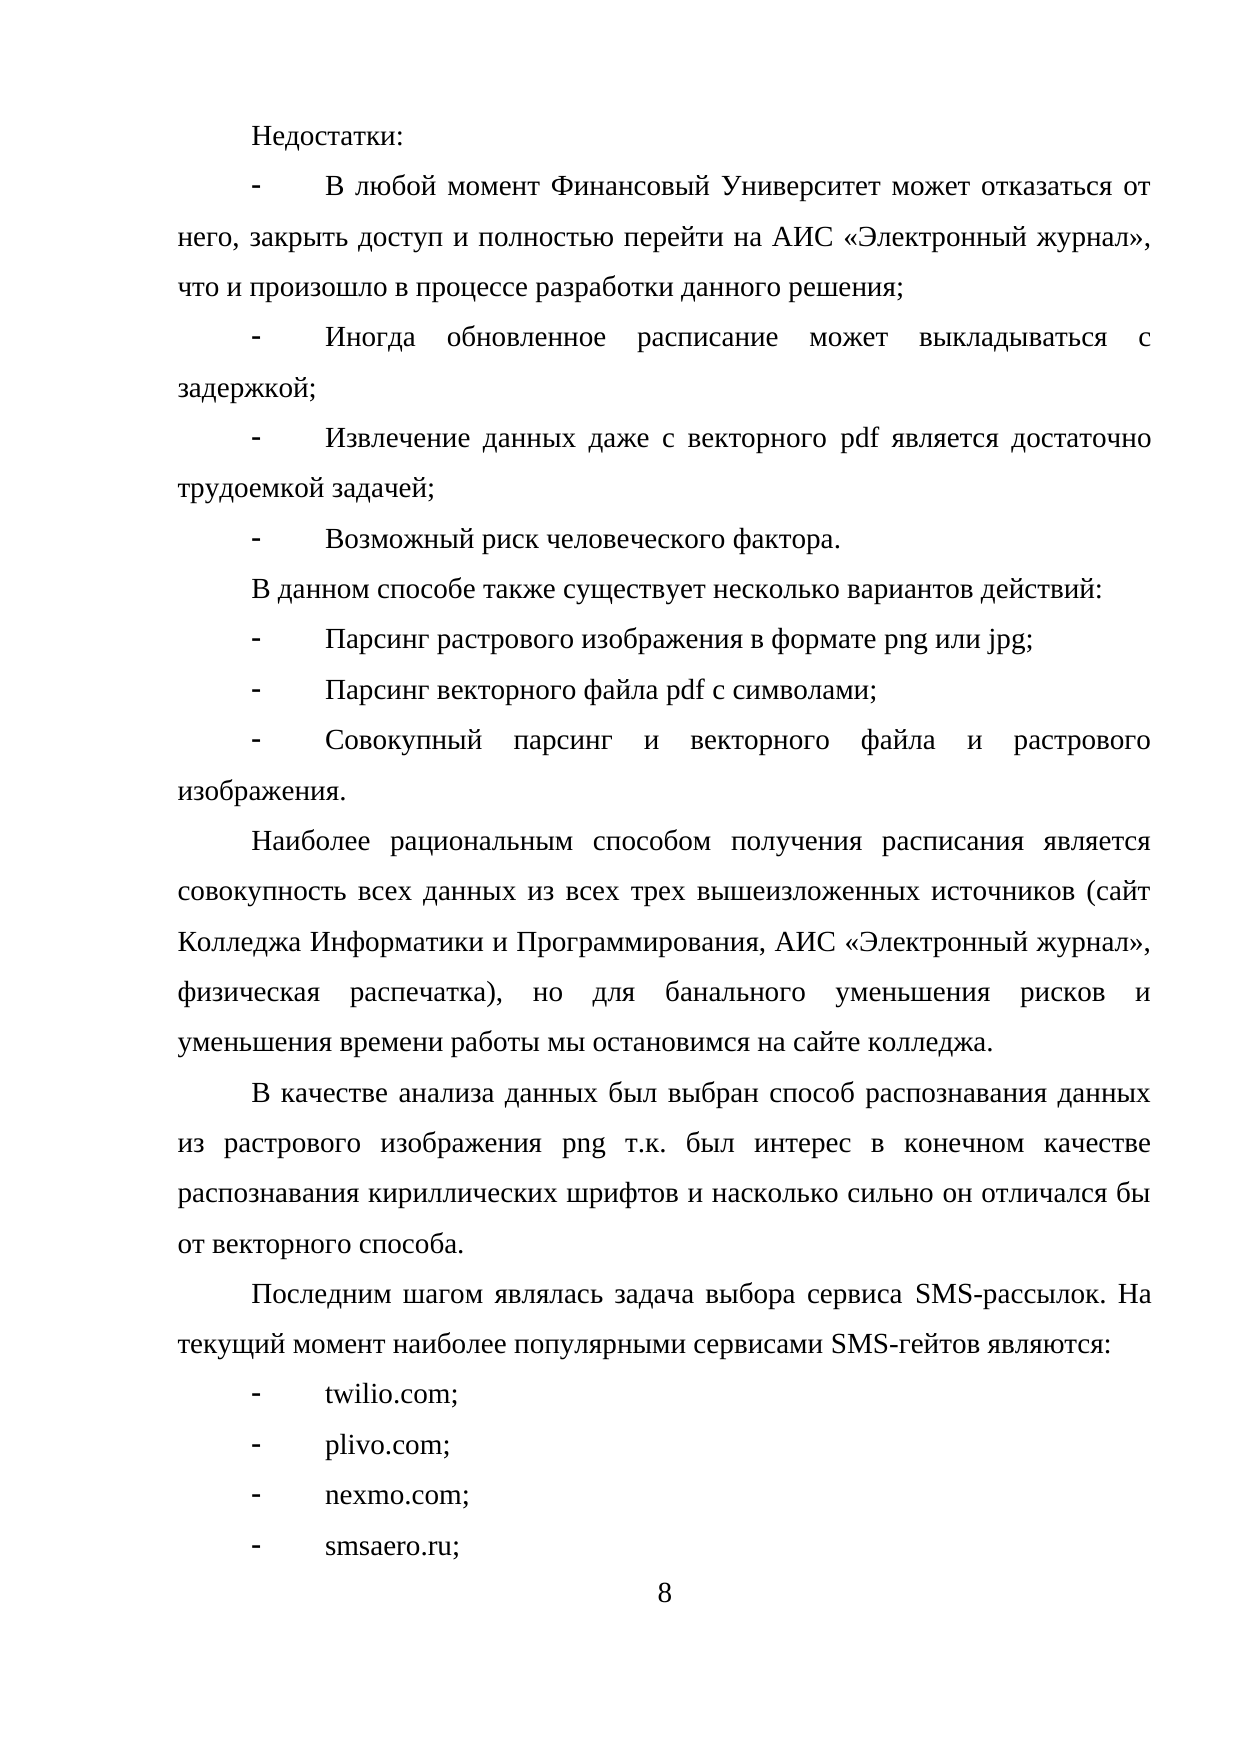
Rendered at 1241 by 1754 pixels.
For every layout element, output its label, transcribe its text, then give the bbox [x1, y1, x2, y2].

list twilio.com; [177, 1377, 1152, 1410]
text В качестве анализа данных был выбран способ распознавания данных из растрового изображения png т.к. был интерес в конечном качестве распознавания кириллических шрифтов и насколько сильно он отличался бы от векторного способа. [177, 1075, 1152, 1259]
list Совокупный парсинг и векторного файла и растрового изображения. [177, 722, 1152, 806]
text Недостатки: [177, 118, 1152, 152]
list Извлечение данных даже с векторного pdf является достаточно трудоемкой задачей; [177, 420, 1152, 504]
list Возможный риск человеческого фактора. [177, 521, 1152, 554]
text Последним шагом являлась задача выбора сервиса SMS-рассылок. На текущий момент наиболее популярными сервисами SMS-гейтов являются: [177, 1276, 1152, 1360]
text Наиболее рациональным способом получения расписания является совокупность всех данных из всех трех вышеизложенных источников (сайт Колледжа Информатики и Программирования, АИС «Электронный журнал», физическая распечатка), но для банального уменьшения рисков и уменьшения времени работы мы остановимся на сайте колледжа. [177, 823, 1152, 1058]
list Парсинг растрового изображения в формате png или jpg; [177, 622, 1152, 655]
list plivo.com; [177, 1427, 1152, 1461]
list Парсинг векторного файла pdf с символами; [177, 672, 1152, 706]
list nexmo.com; [177, 1477, 1152, 1511]
text В данном способе также существует несколько вариантов действий: [177, 571, 1152, 605]
list Иногда обновленное расписание может выкладываться с задержкой; [177, 319, 1152, 403]
list В любой момент Финансовый Университет может отказаться от него, закрыть доступ и полностью перейти на АИС «Электронный журнал», что и произошло в процессе разработки данного решения; [177, 168, 1152, 303]
list smsaero.ru; [177, 1528, 1152, 1562]
